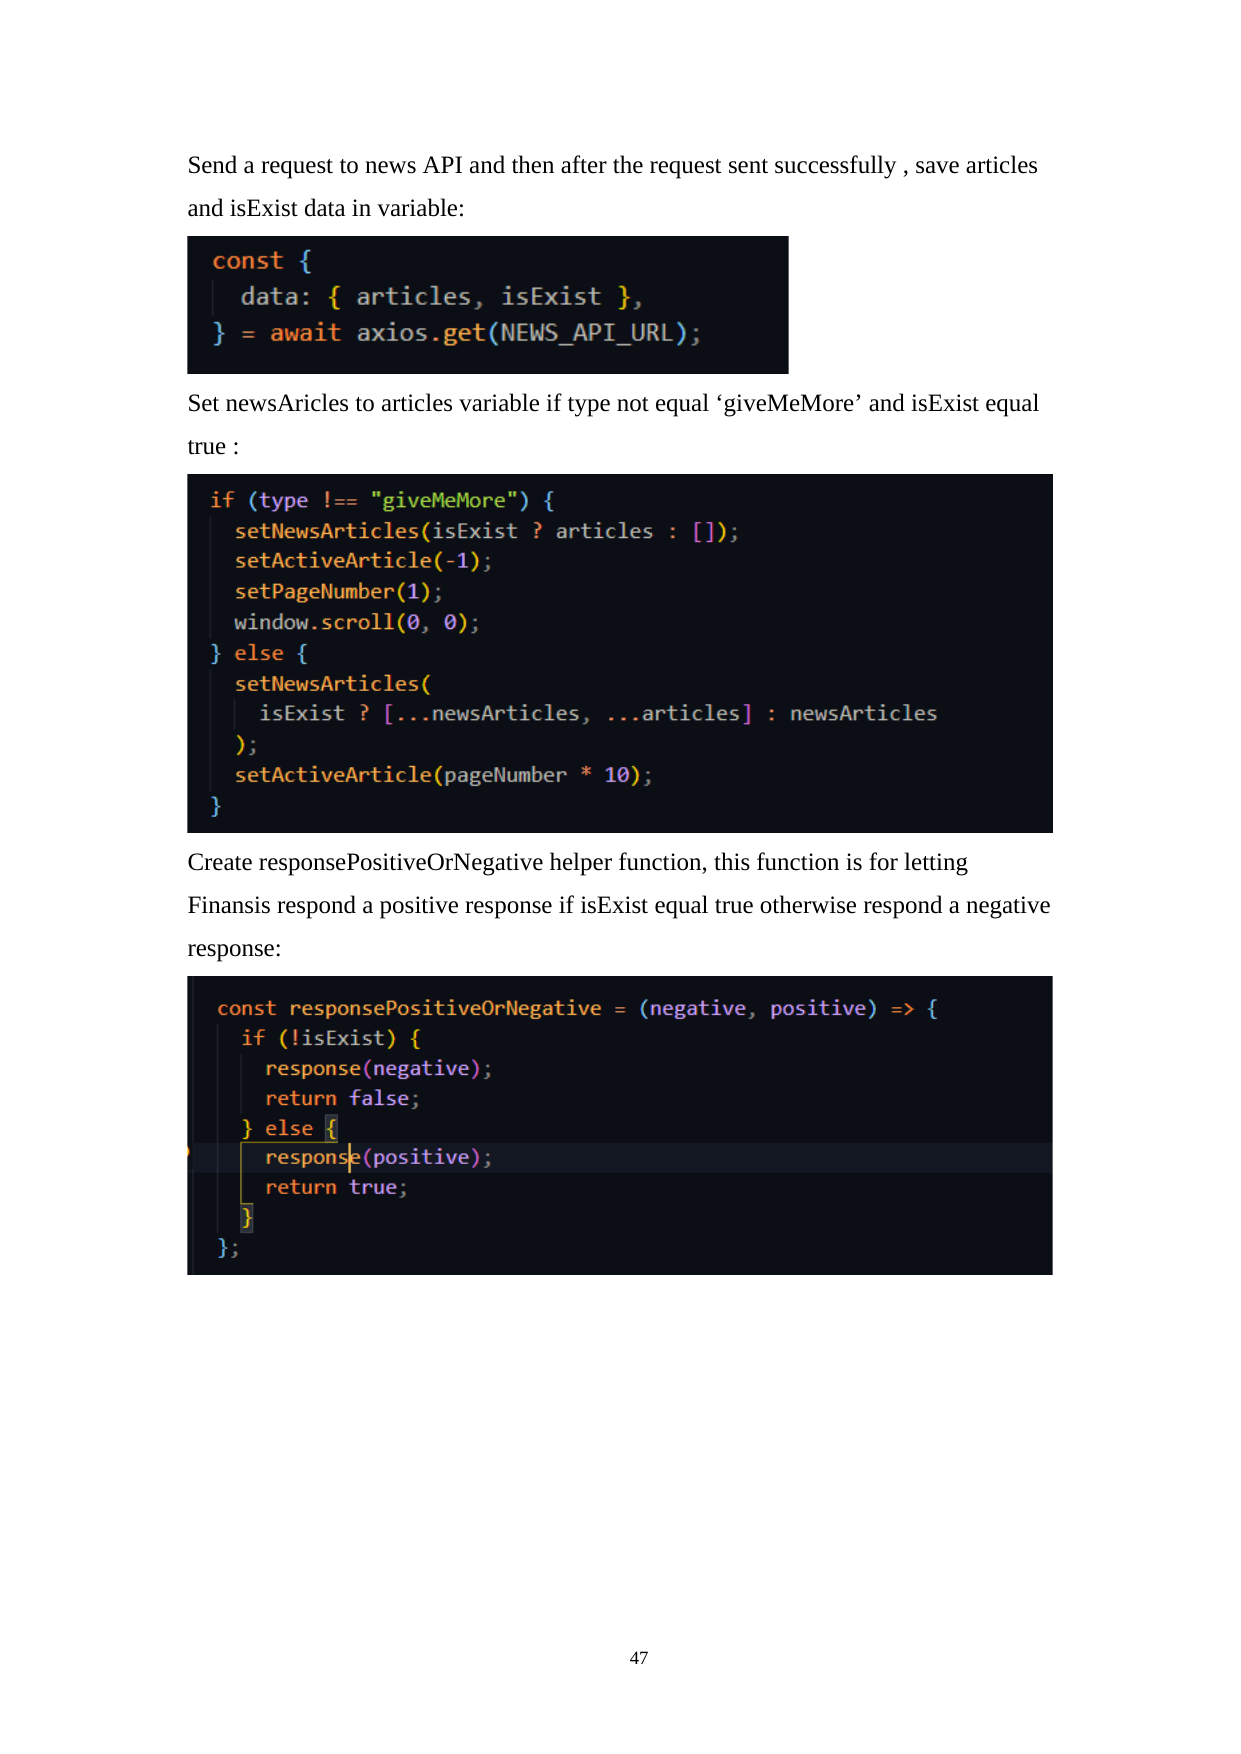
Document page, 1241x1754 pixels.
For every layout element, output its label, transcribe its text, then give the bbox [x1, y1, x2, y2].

list Send a request to news API and then after the request sent successfully , save articles and isExist data in variable: [187, 150, 1053, 222]
list Set newsAricles to articles variable if type not equal ‘giveMeMore’ and isExist equal true : [187, 388, 1053, 460]
list Create responsePositiveOrNegative helper function, this function is for letting Finansis respond a positive response if isExist equal true otherwise respond a negative response: [187, 847, 1053, 962]
picture [187, 474, 1053, 833]
picture [187, 236, 789, 374]
picture [187, 976, 1053, 1275]
